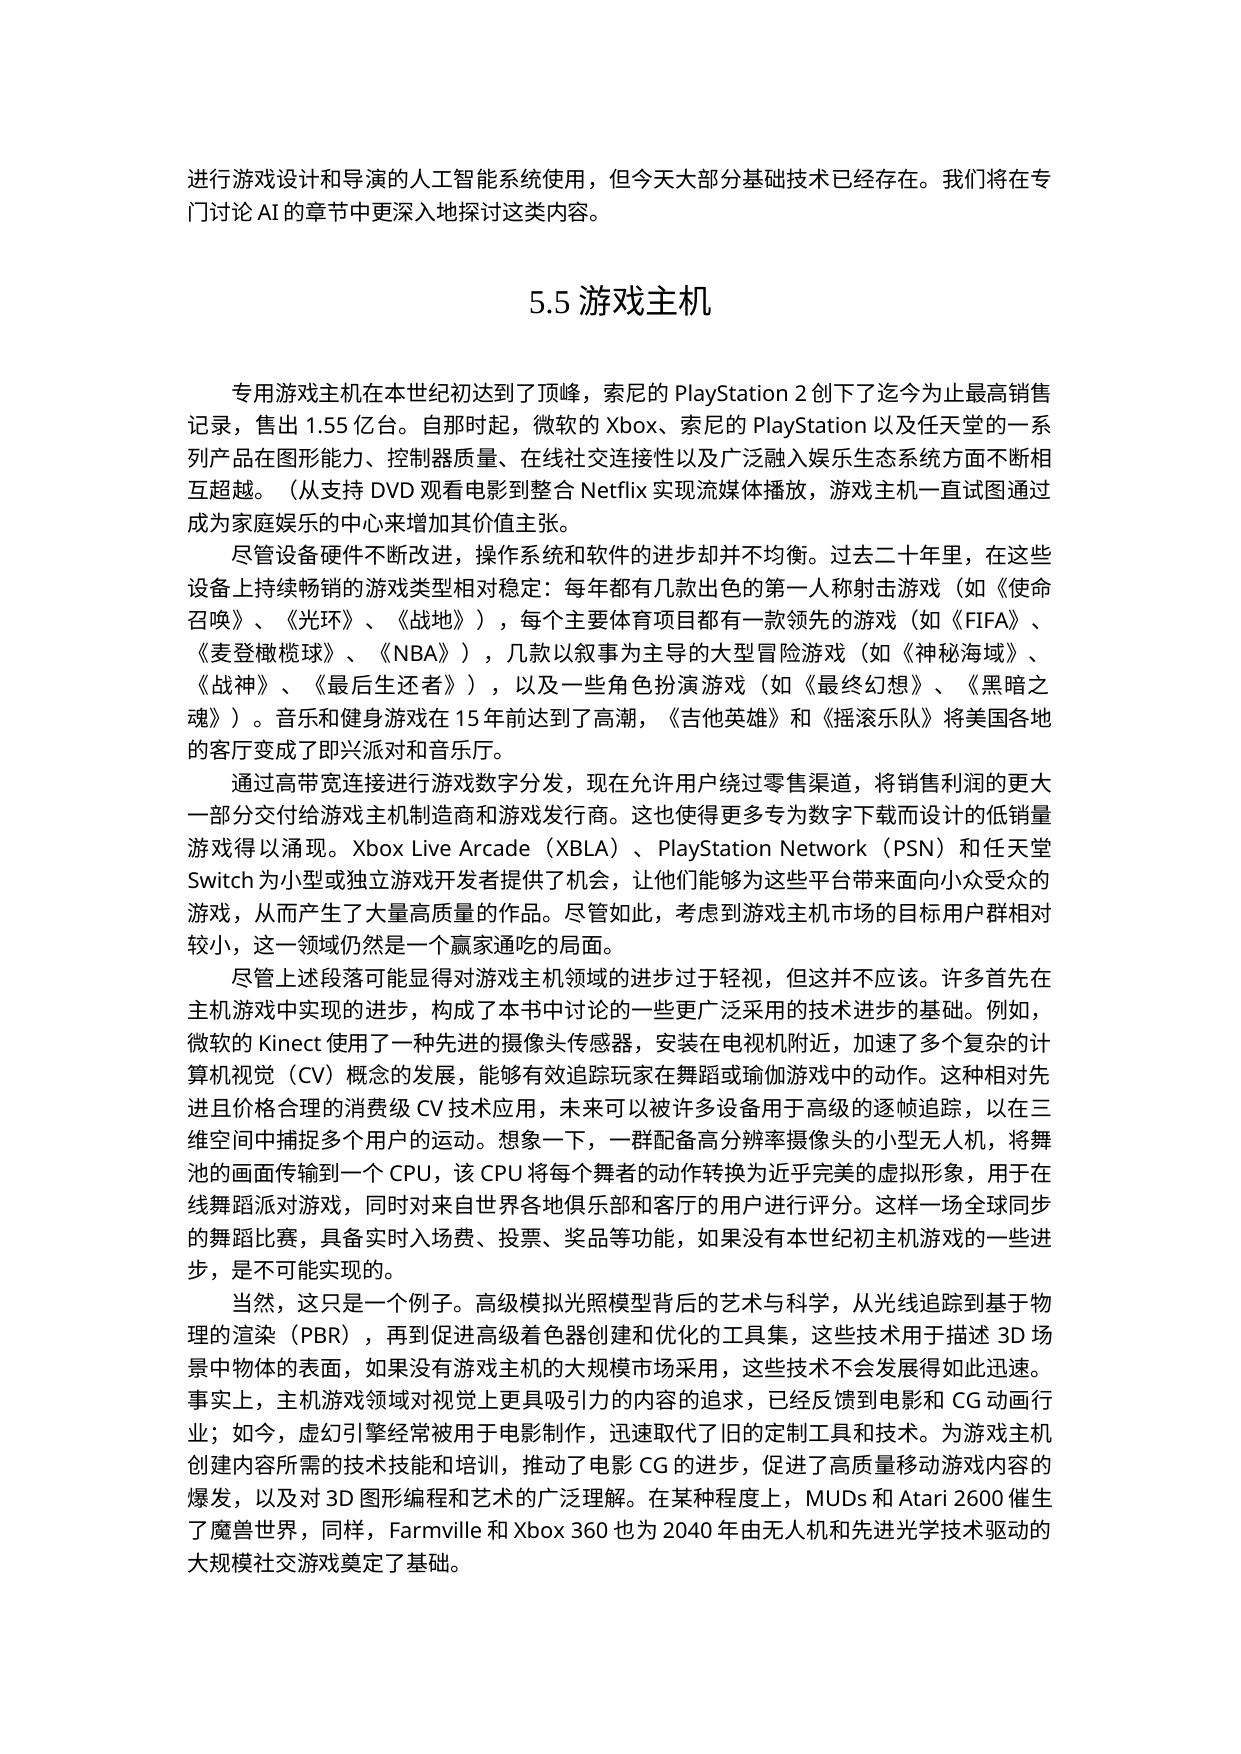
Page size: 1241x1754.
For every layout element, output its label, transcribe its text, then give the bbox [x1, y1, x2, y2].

subtitle 5.5 游戏主机 [187, 269, 1053, 334]
text 通过高带宽连接进行游戏数字分发，现在允许用户绕过零售渠道，将销售利润的更大一部分交付给游戏主机制造商和游戏发行商。这也使得更多专为数字下载而设计的低销量游戏得以涌现。Xbox Live Arcade（XBLA）、PlayStation Network（PSN）和任天堂Switch为小型或独立游戏开发者提供了机会，让他们能够为这些平台带来面向小众受众的游戏，从而产生了大量高质量的作品。尽管如此，考虑到游戏主机市场的目标用户群相对较小，这一领域仍然是一个赢家通吃的局面。 [187, 765, 1053, 960]
text 当然，这只是一个例子。高级模拟光照模型背后的艺术与科学，从光线追踪到基于物理的渲染（PBR），再到促进高级着色器创建和优化的工具集，这些技术用于描述3D场景中物体的表面，如果没有游戏主机的大规模市场采用，这些技术不会发展得如此迅速。事实上，主机游戏领域对视觉上更具吸引力的内容的追求，已经反馈到电影和CG动画行业；如今，虚幻引擎经常被用于电影制作，迅速取代了旧的定制工具和技术。为游戏主机创建内容所需的技术技能和培训，推动了电影CG的进步，促进了高质量移动游戏内容的爆发，以及对3D图形编程和艺术的广泛理解。在某种程度上，MUDs和Atari 2600催生了魔兽世界，同样，Farmville和Xbox 360也为2040年由无人机和先进光学技术驱动的大规模社交游戏奠定了基础。 [187, 1285, 1053, 1578]
text 尽管设备硬件不断改进，操作系统和软件的进步却并不均衡。过去二十年里，在这些设备上持续畅销的游戏类型相对稳定：每年都有几款出色的第一人称射击游戏（如《使命召唤》、《光环》、《战地》），每个主要体育项目都有一款领先的游戏（如《FIFA》、《麦登橄榄球》、《NBA》），几款以叙事为主导的大型冒险游戏（如《神秘海域》、《战神》、《最后生还者》），以及一些角色扮演游戏（如《最终幻想》、《黑暗之魂》）。音乐和健身游戏在15年前达到了高潮，《吉他英雄》和《摇滚乐队》将美国各地的客厅变成了即兴派对和音乐厅。 [187, 538, 1053, 765]
text 尽管上述段落可能显得对游戏主机领域的进步过于轻视，但这并不应该。许多首先在主机游戏中实现的进步，构成了本书中讨论的一些更广泛采用的技术进步的基础。例如，微软的Kinect使用了一种先进的摄像头传感器，安装在电视机附近，加速了多个复杂的计算机视觉（CV）概念的发展，能够有效追踪玩家在舞蹈或瑜伽游戏中的动作。这种相对先进且价格合理的消费级CV技术应用，未来可以被许多设备用于高级的逐帧追踪，以在三维空间中捕捉多个用户的运动。想象一下，一群配备高分辨率摄像头的小型无人机，将舞池的画面传输到一个CPU，该CPU将每个舞者的动作转换为近乎完美的虚拟形象，用于在线舞蹈派对游戏，同时对来自世界各地俱乐部和客厅的用户进行评分。这样一场全球同步的舞蹈比赛，具备实时入场费、投票、奖品等功能，如果没有本世纪初主机游戏的一些进步，是不可能实现的。 [187, 960, 1053, 1285]
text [187, 162, 1053, 227]
text 专用游戏主机在本世纪初达到了顶峰，索尼的PlayStation 2创下了迄今为止最高销售记录，售出1.55亿台。自那时起，微软的Xbox、索尼的PlayStation以及任天堂的一系列产品在图形能力、控制器质量、在线社交连接性以及广泛融入娱乐生态系统方面不断相互超越。（从支持DVD观看电影到整合Netflix实现流媒体播放，游戏主机一直试图通过成为家庭娱乐的中心来增加其价值主张。 [187, 375, 1053, 538]
